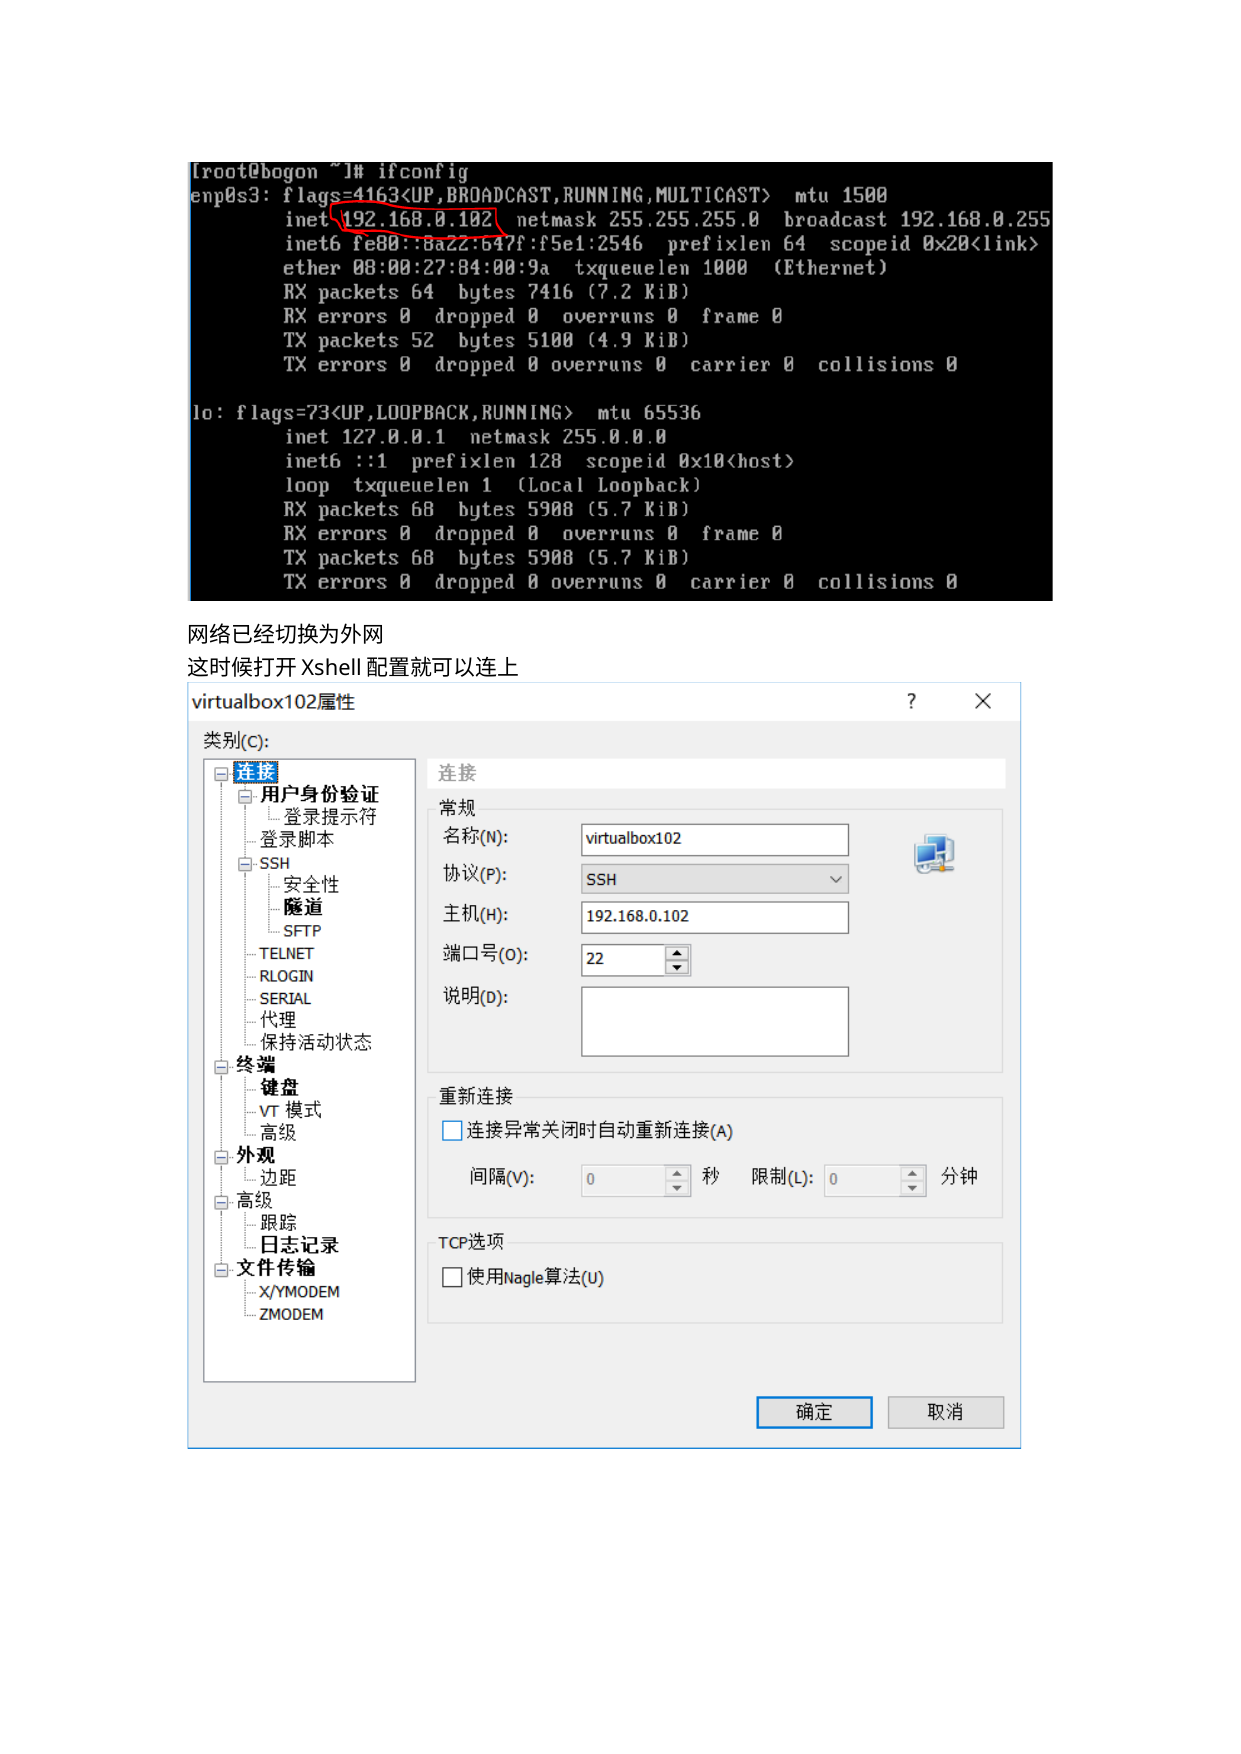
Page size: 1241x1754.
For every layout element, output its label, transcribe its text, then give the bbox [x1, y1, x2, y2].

text 这时候打开Xshell配置就可以连上 [187, 649, 1053, 682]
text 网络已经切换为外网 [187, 617, 1053, 649]
picture [187, 162, 1053, 601]
picture [187, 682, 1022, 1449]
